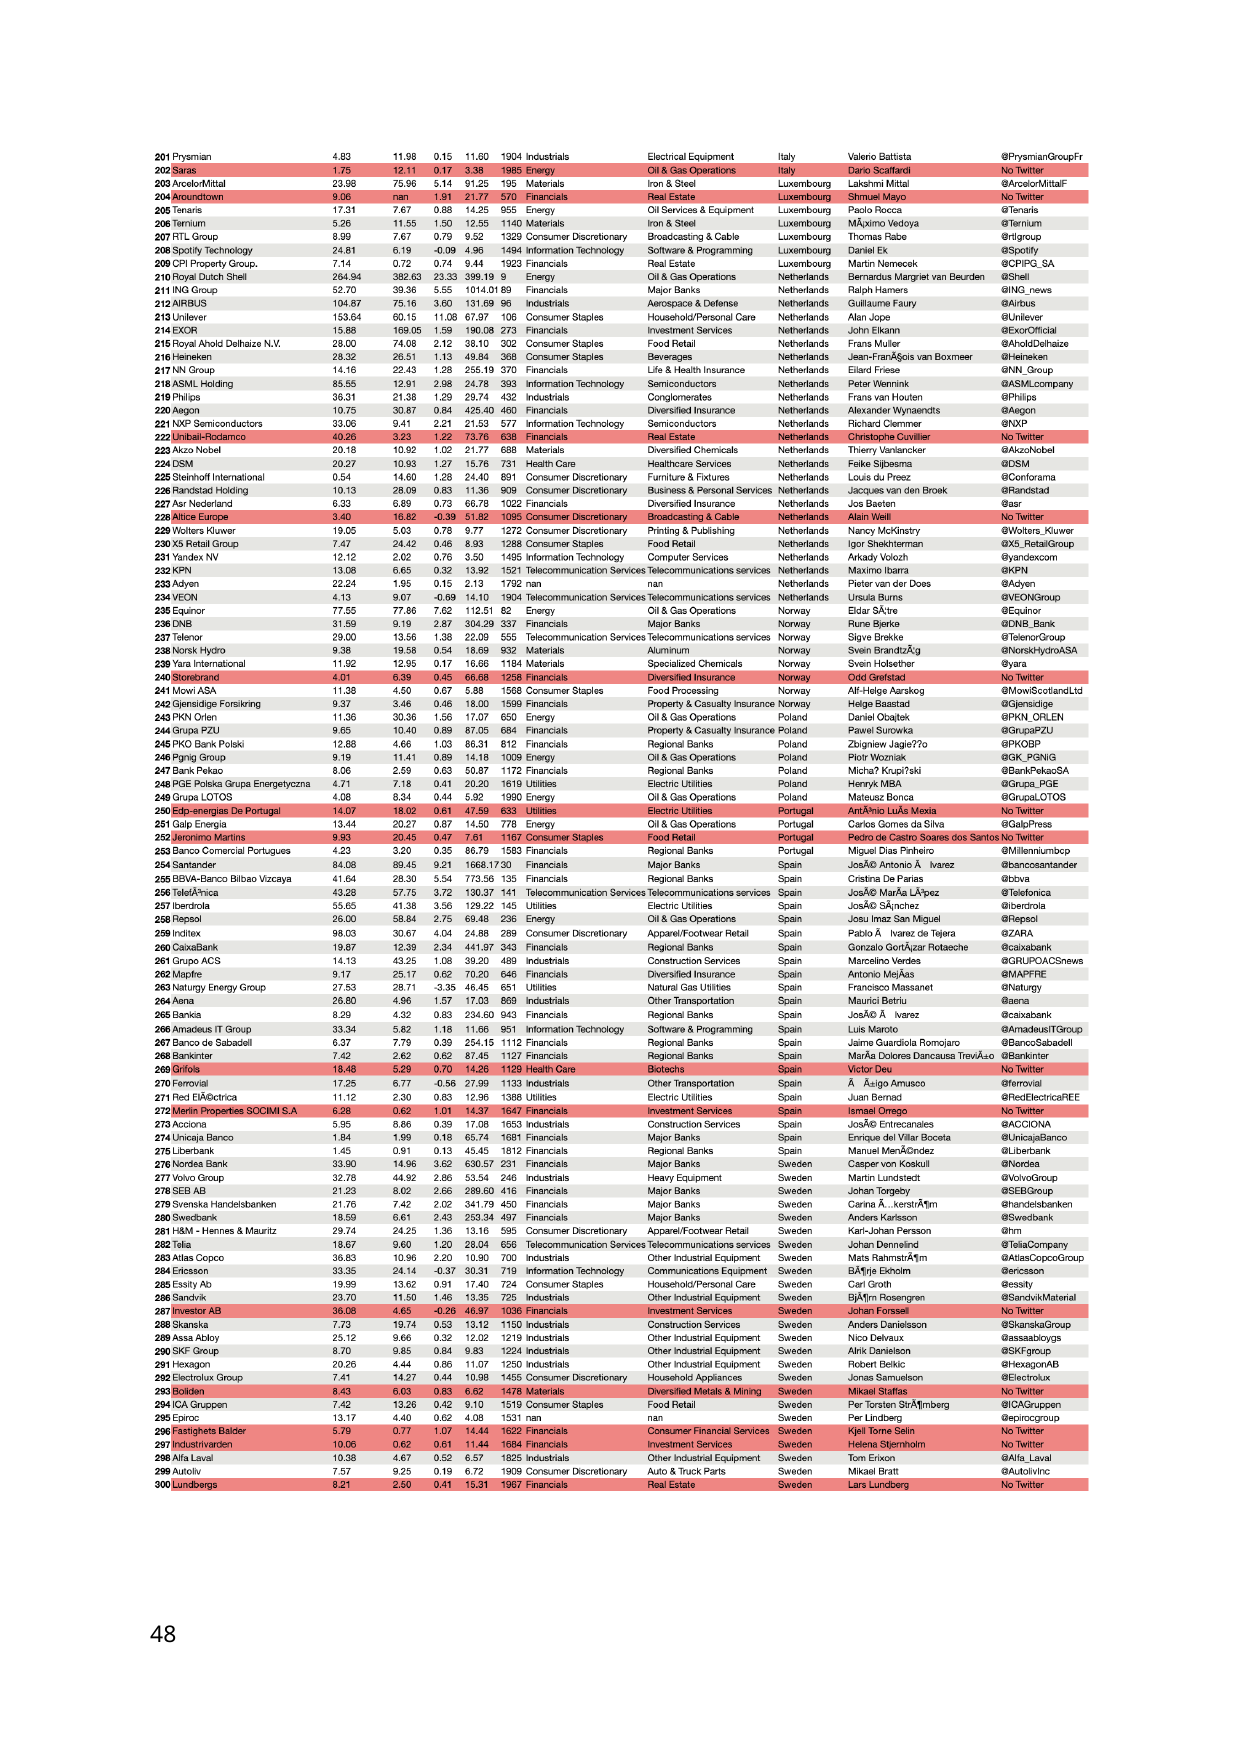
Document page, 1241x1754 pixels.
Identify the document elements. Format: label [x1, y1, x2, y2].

picture [150, 150, 1091, 1493]
